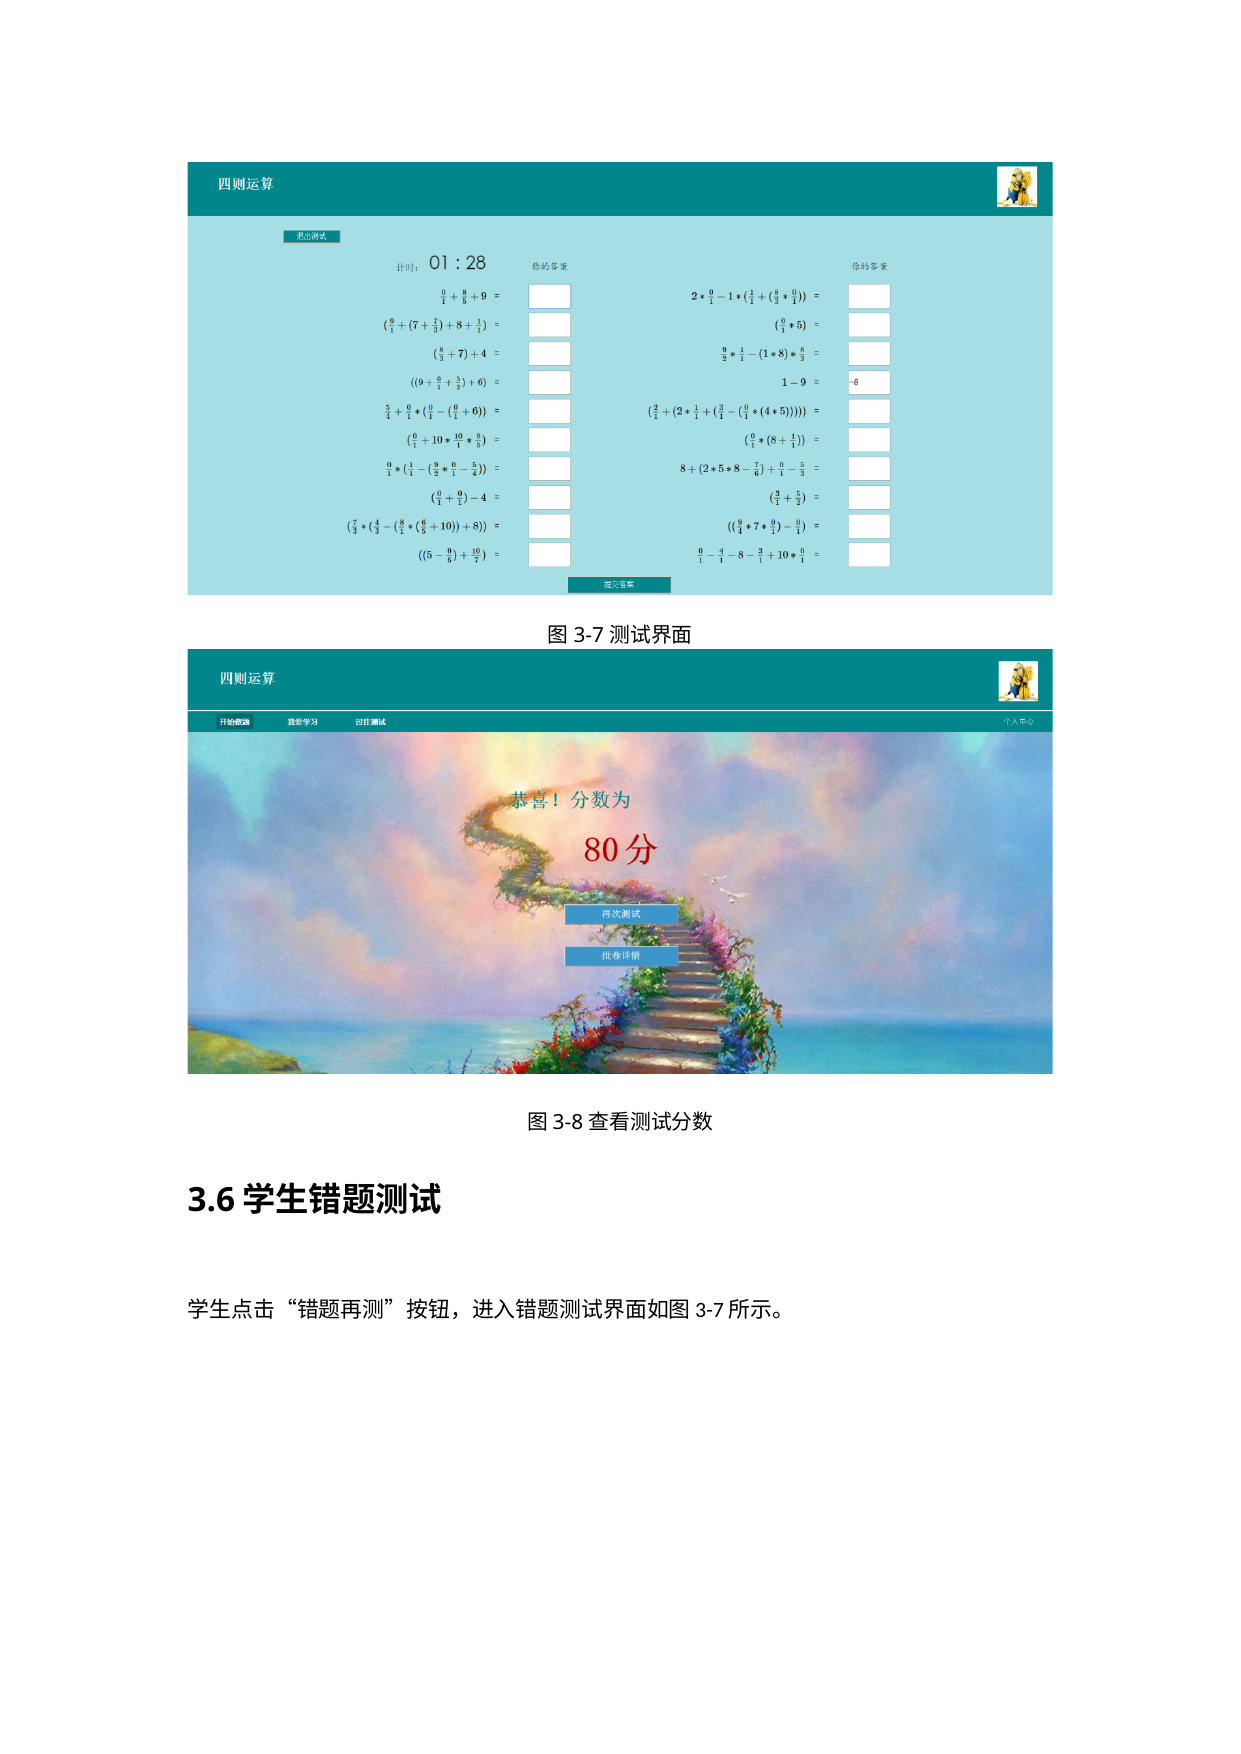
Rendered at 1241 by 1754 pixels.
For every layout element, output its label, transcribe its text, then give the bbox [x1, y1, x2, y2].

text 图 3-7 测试界面 [187, 617, 1053, 649]
text 图 3-8 查看测试分数 [187, 1104, 1053, 1137]
picture [187, 162, 1053, 595]
text 学生点击“错题再测”按钮，进入错题测试界面如图3-7所示。 [187, 1291, 1053, 1324]
picture [187, 649, 1053, 1074]
subtitle 3.6学生错题测试 [187, 1164, 1053, 1229]
